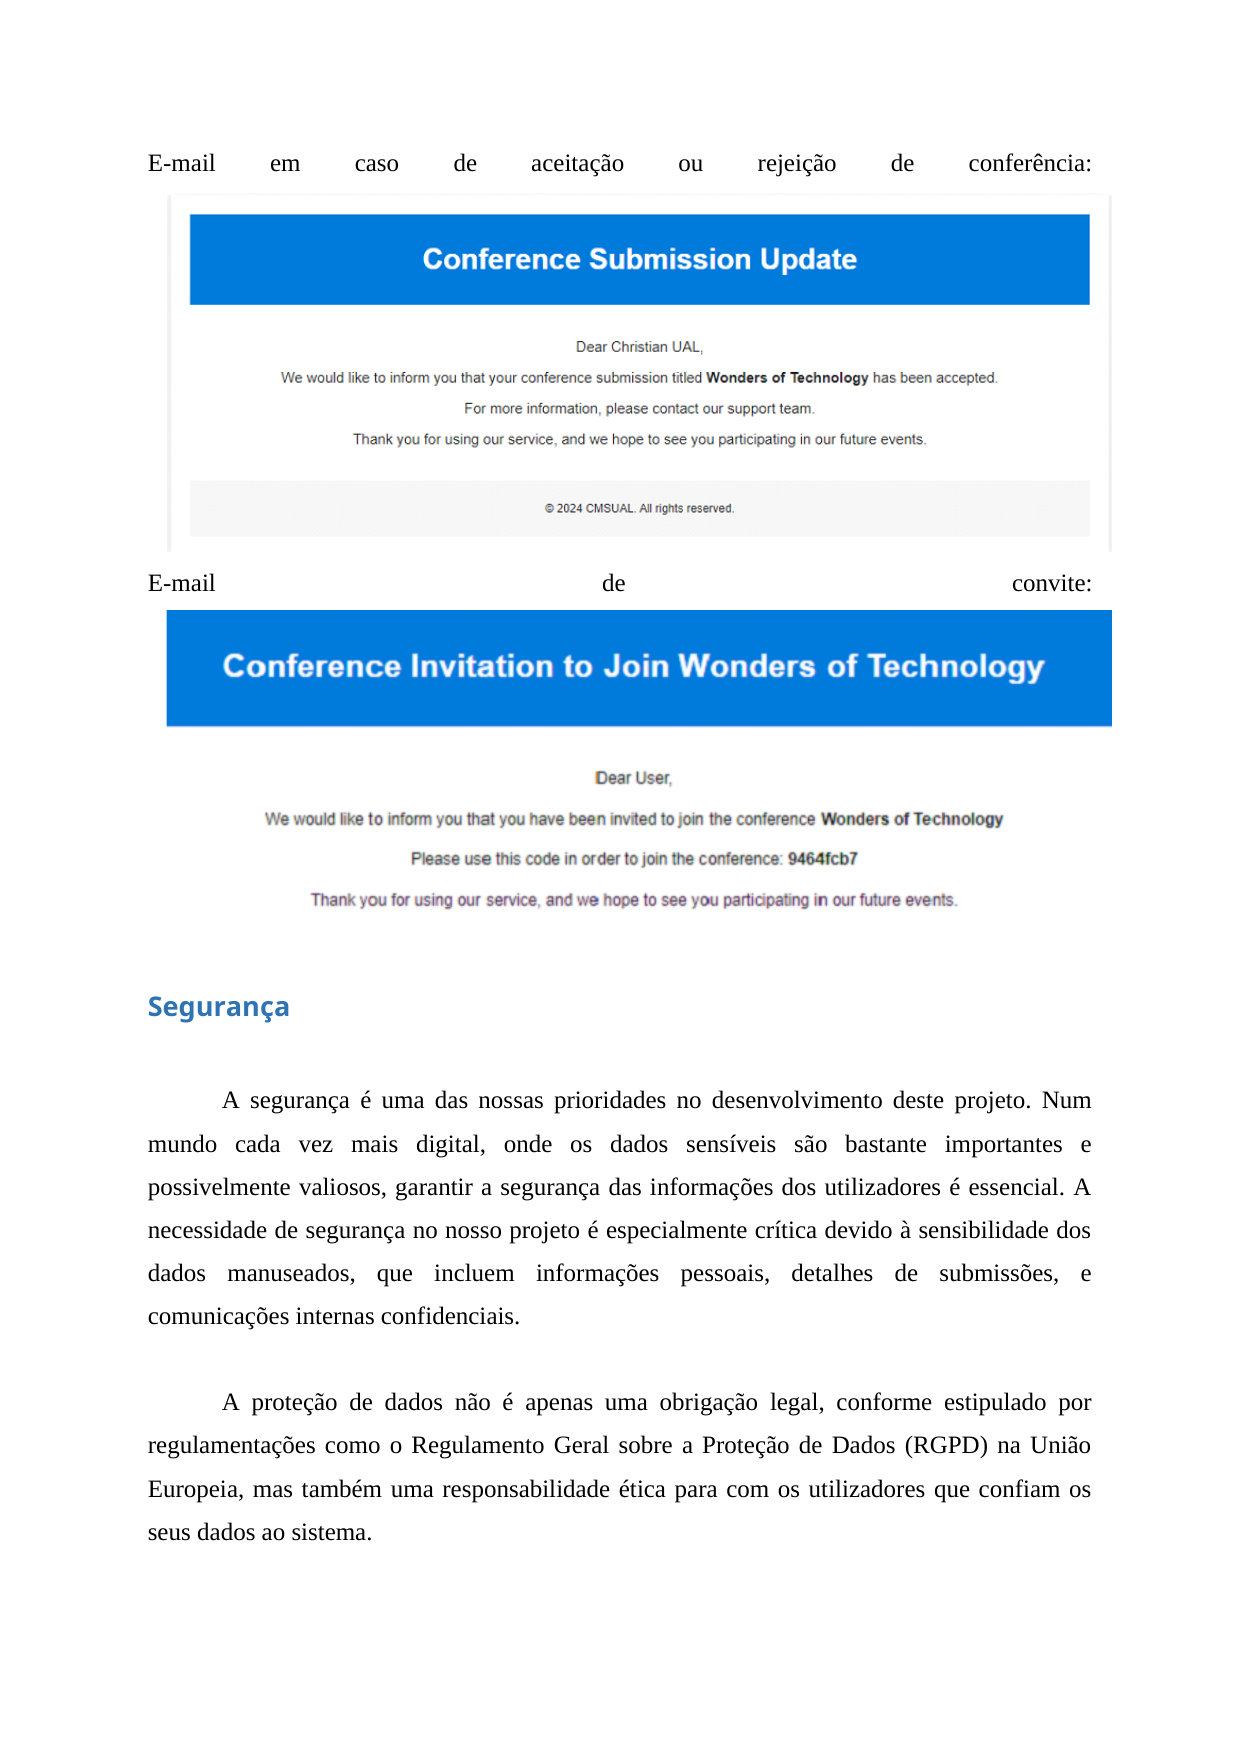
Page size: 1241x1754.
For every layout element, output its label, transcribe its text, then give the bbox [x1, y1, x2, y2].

text E-mail de convite: [148, 568, 1092, 969]
subtitle Segurança [148, 987, 1092, 1024]
text A segurança é uma das nossas prioridades no desenvolvimento deste projeto. Num mundo cada vez mais digital, onde os dados sensíveis são bastante importantes e possivelmente valiosos, garantir a segurança das informações dos utilizadores é essencial. A necessidade de segurança no nosso projeto é especialmente crítica devido à sensibilidade dos dados manuseados, que incluem informações pessoais, detalhes de submissões, e comunicações internas confidenciais. [148, 1086, 1092, 1330]
text E-mail em caso de aceitação ou rejeição de conferência: [148, 148, 1092, 553]
text A proteção de dados não é apenas uma obrigação legal, conforme estipulado por regulamentações como o Regulamento Geral sobre a Proteção de Dados (RGPD) na União Europeia, mas também uma responsabilidade ética para com os utilizadores que confiam os seus dados ao sistema. [148, 1387, 1092, 1546]
